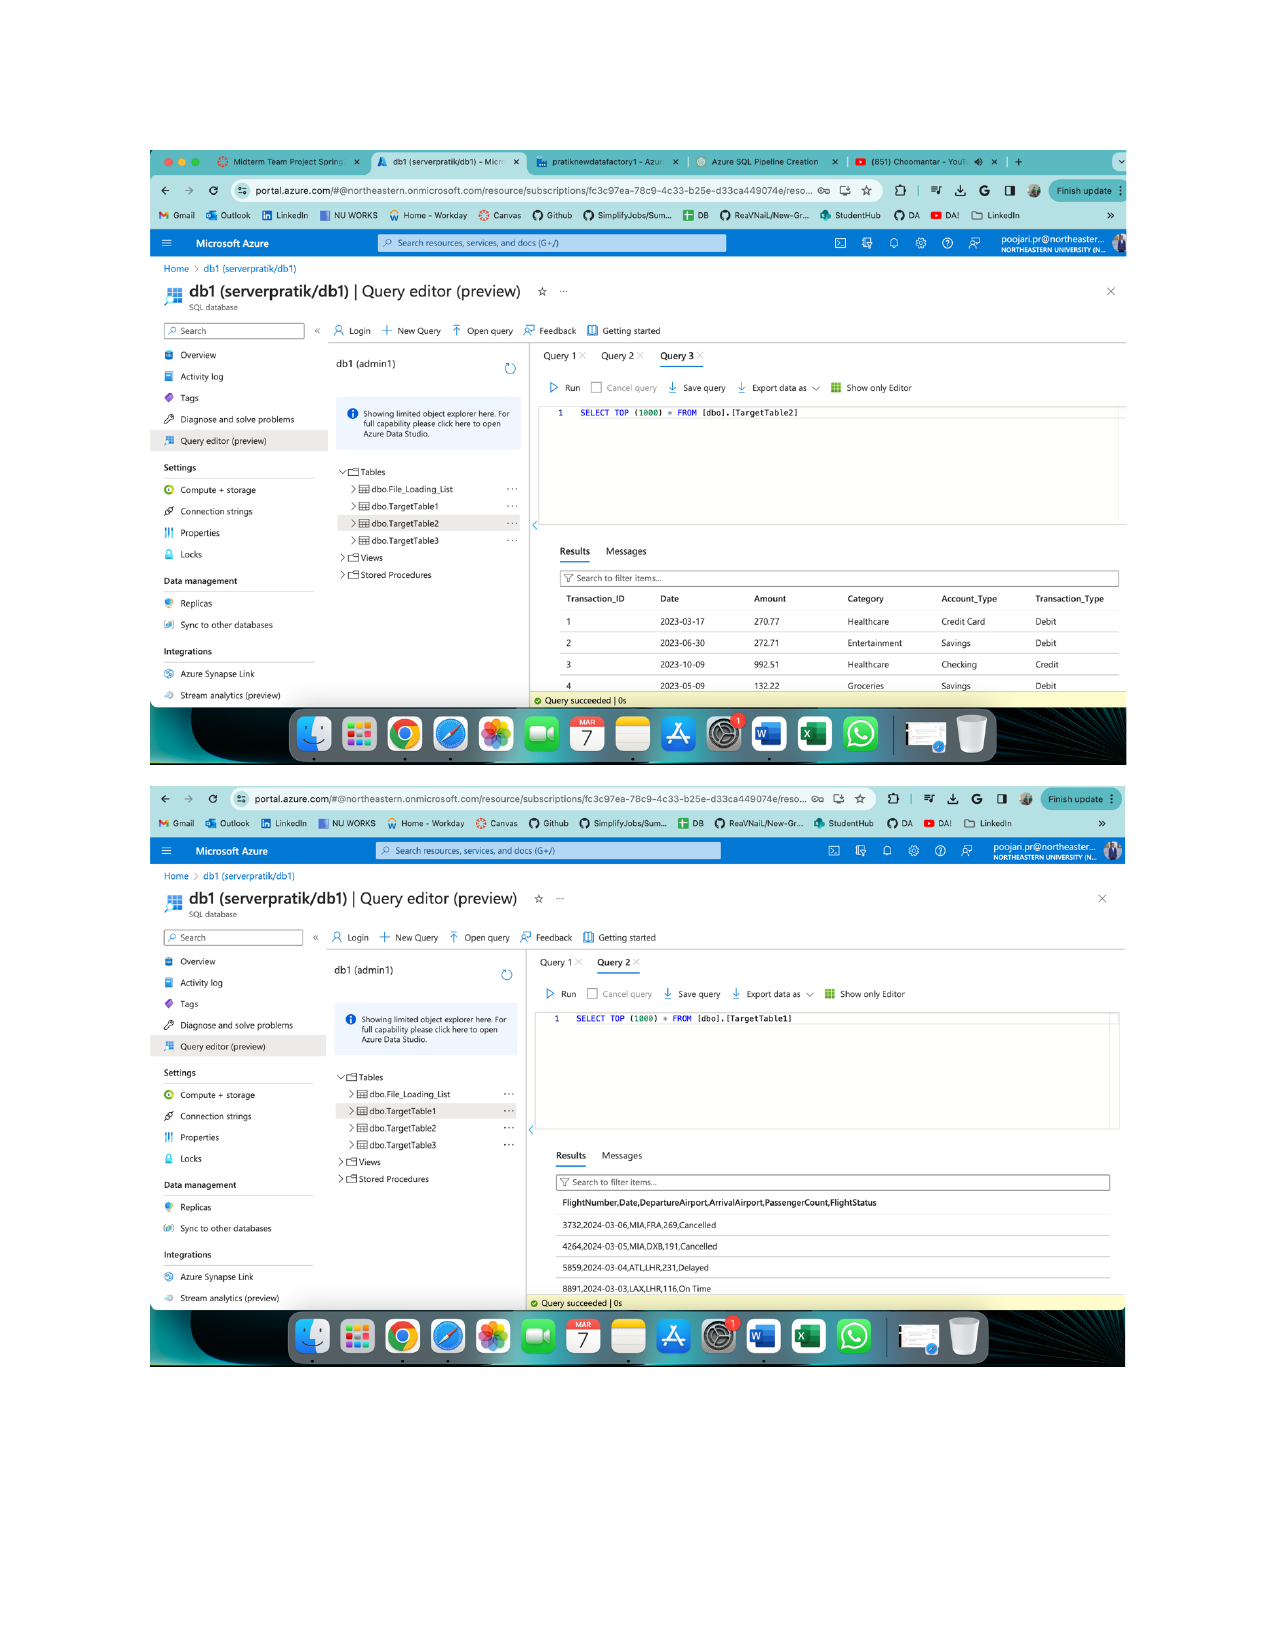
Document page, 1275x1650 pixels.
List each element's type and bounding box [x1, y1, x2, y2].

picture [150, 786, 1125, 1367]
picture [150, 150, 1127, 765]
